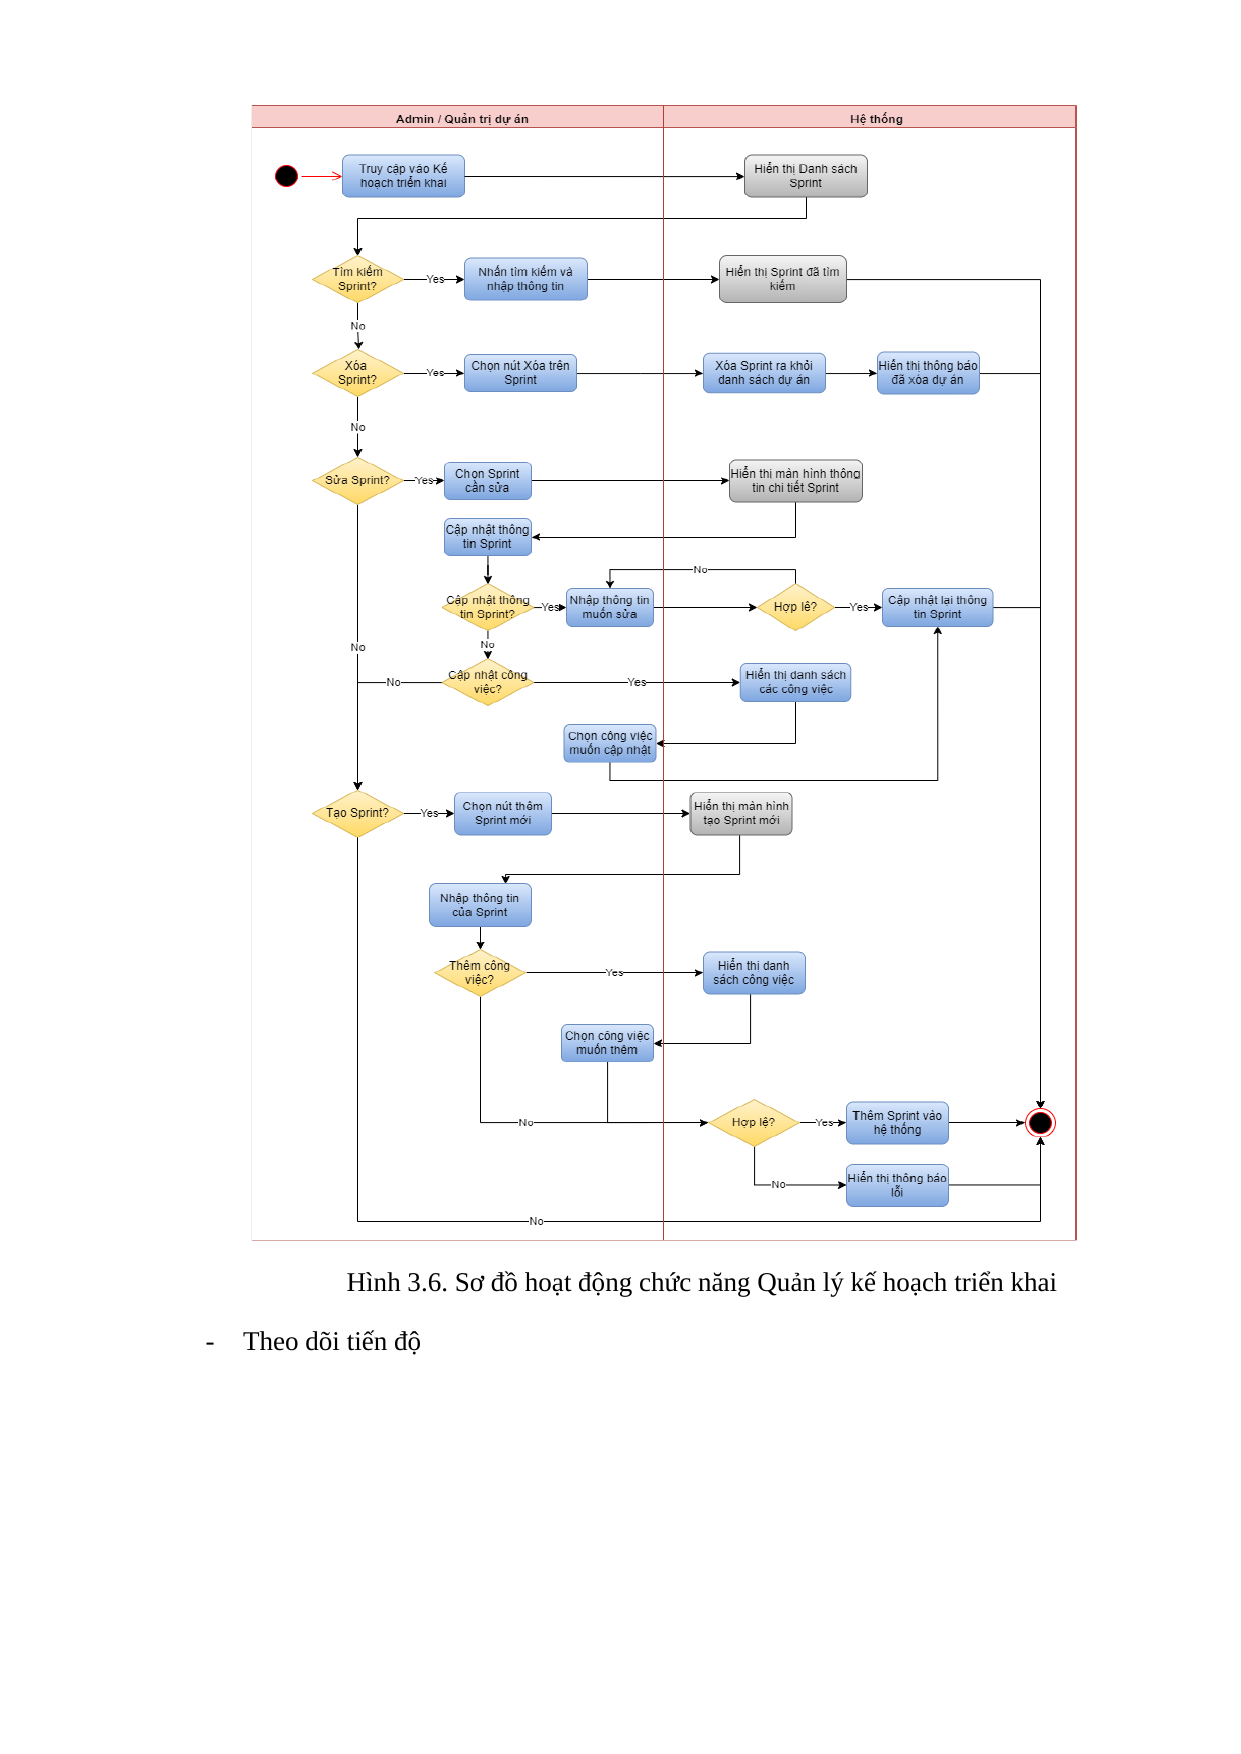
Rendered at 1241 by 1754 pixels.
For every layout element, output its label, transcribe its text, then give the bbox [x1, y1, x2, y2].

list Theo dõi tiến độ [205, 1325, 1152, 1357]
text Hình 3.6. Sơ đồ hoạt động chức năng Quản lý kế hoạch triển khai [177, 1266, 1152, 1297]
picture [251, 105, 1077, 1241]
